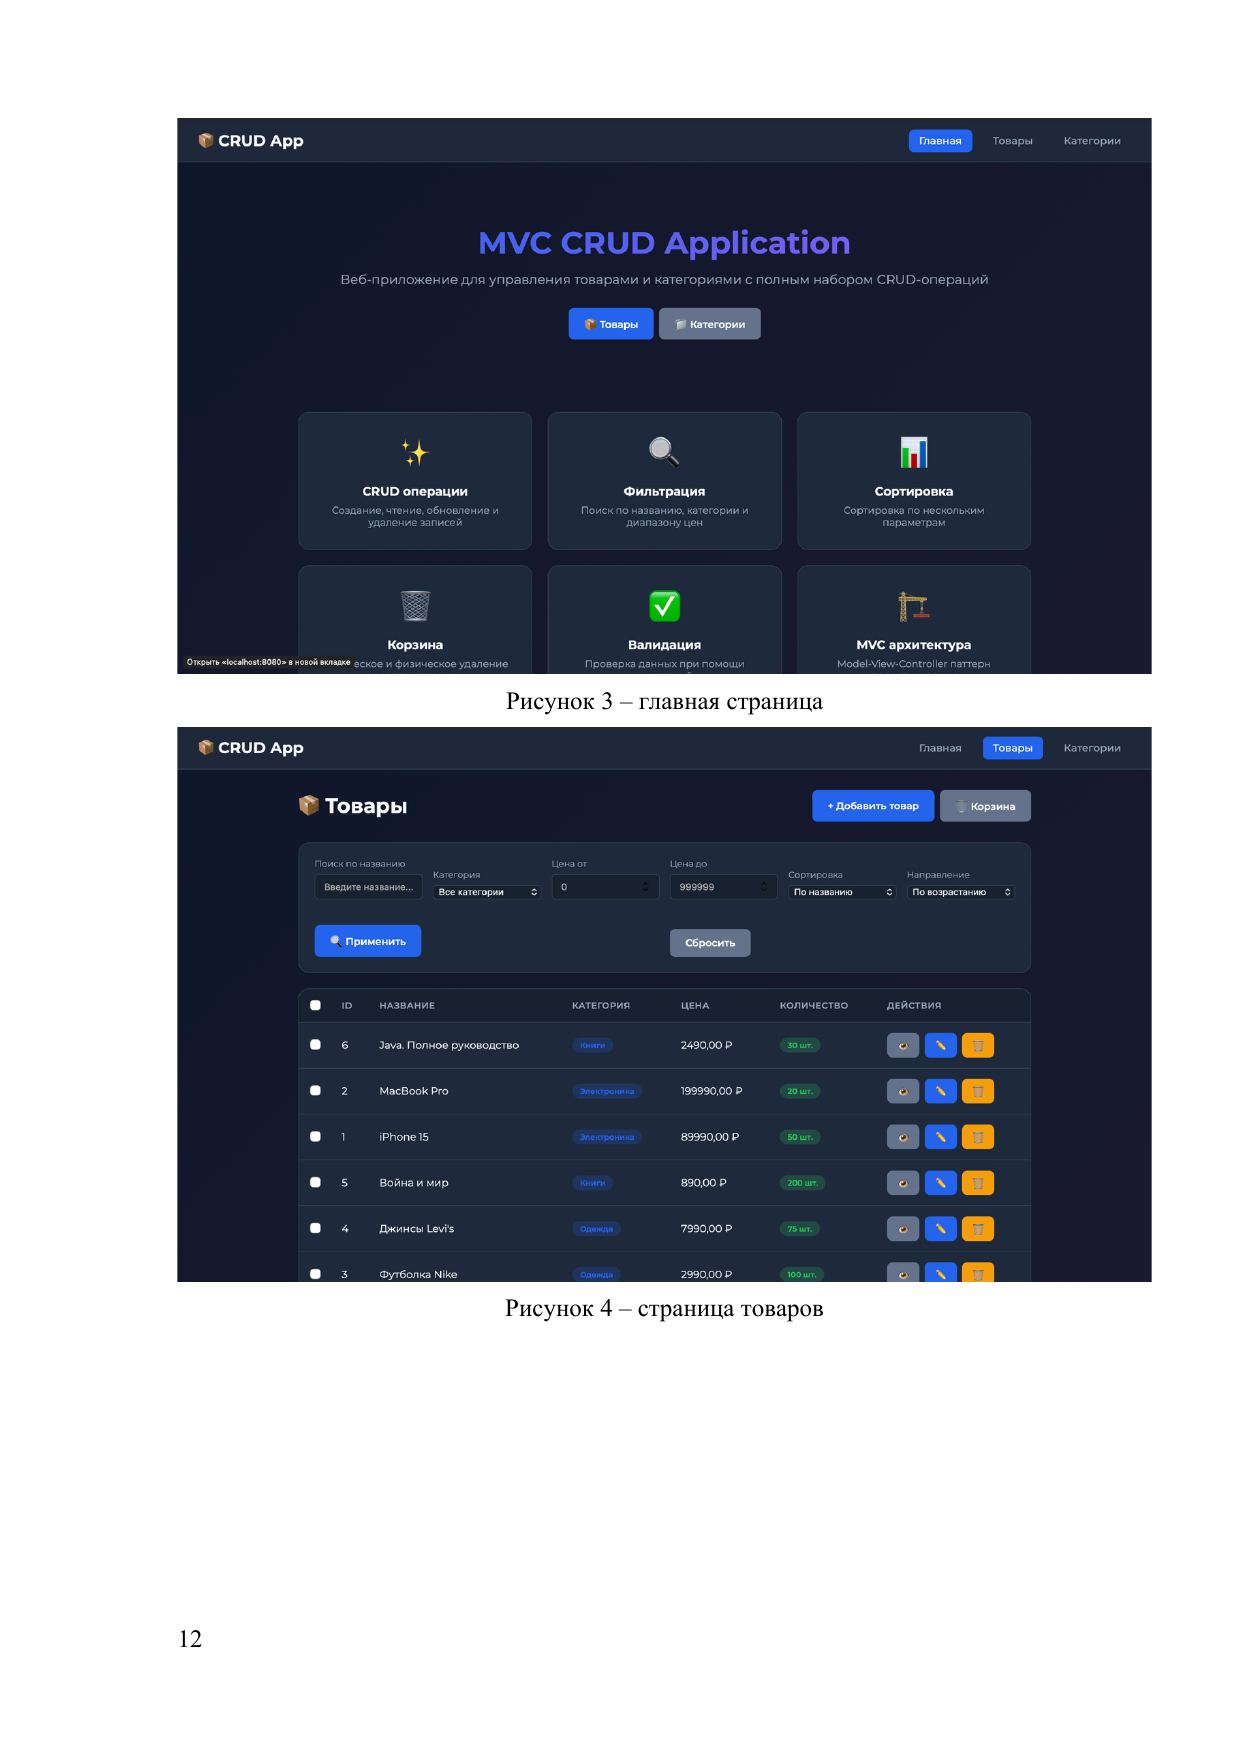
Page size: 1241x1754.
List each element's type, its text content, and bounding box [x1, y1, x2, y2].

text Рисунок 3 – главная страница [177, 687, 1152, 715]
text Рисунок 4 – страница товаров [177, 1294, 1152, 1322]
picture [177, 727, 1152, 1282]
picture [177, 118, 1152, 674]
